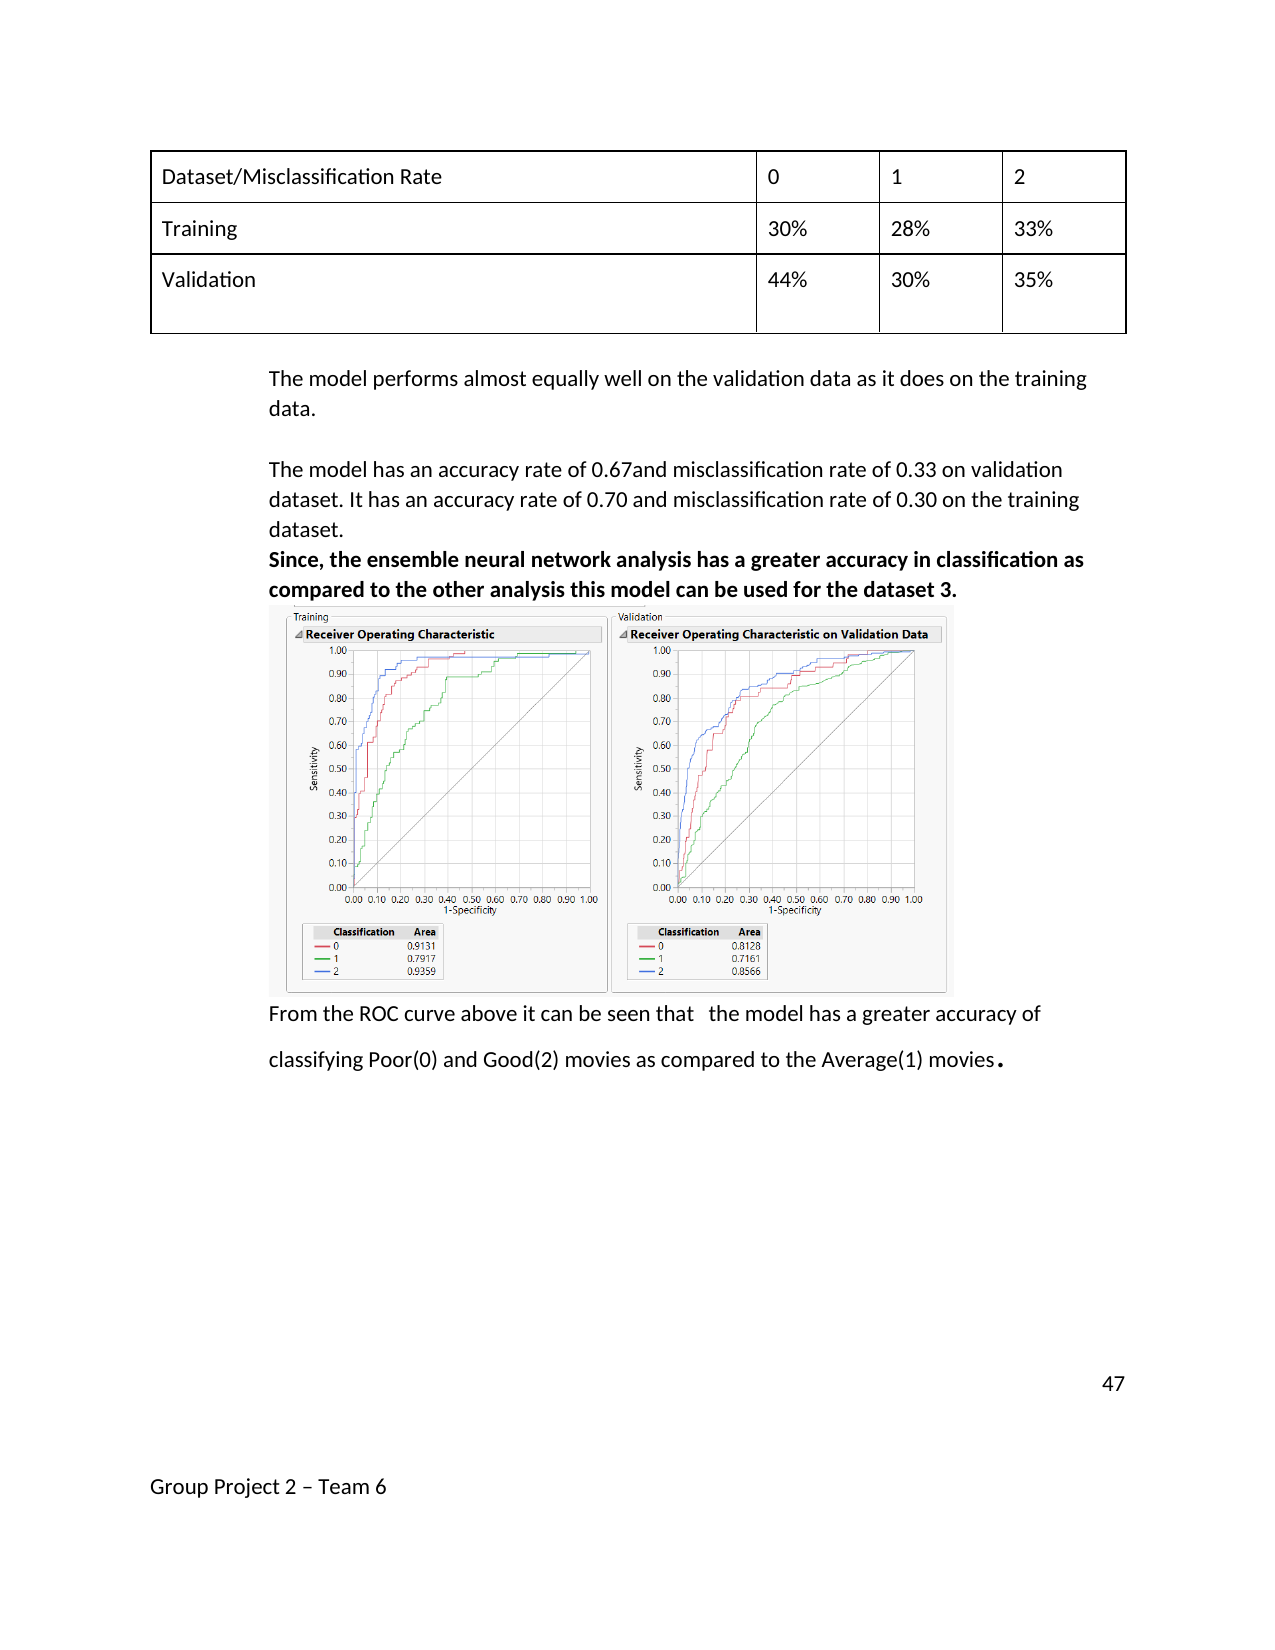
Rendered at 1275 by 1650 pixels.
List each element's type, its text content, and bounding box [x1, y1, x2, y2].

table_header 2 [1003, 152, 1125, 201]
table_header Dataset/Misclassification Rate [152, 152, 756, 201]
table_cell 44% [757, 255, 879, 332]
list The model has an accuracy rate of 0.67and misclassification rate of 0.33 on validation dataset. It has an accuracy rate of 0.70 and misclassification rate of 0.30 on the training dataset. [269, 455, 1125, 543]
table_cell 30% [757, 203, 879, 253]
table_cell 30% [880, 255, 1002, 332]
table_cell Training [152, 203, 756, 253]
list The model performs almost equally well on the validation data as it does on the training data. [269, 364, 1125, 422]
picture [268, 605, 954, 997]
list Since, the ensemble neural network analysis has a greater accuracy in classification as compared to the other analysis this model can be used for the dataset 3. [269, 545, 1125, 604]
table_cell 35% [1003, 255, 1125, 332]
table_header 0 [757, 152, 879, 201]
table_cell 33% [1003, 203, 1125, 253]
table_header 1 [880, 152, 1002, 201]
list From the ROC curve above it can be seen that the model has a greater accuracy of classifying Poor(0) and Good(2) movies as compared to the Average(1) movies. [269, 999, 1125, 1076]
table_cell Validation [152, 255, 756, 332]
table_cell 28% [880, 203, 1002, 253]
